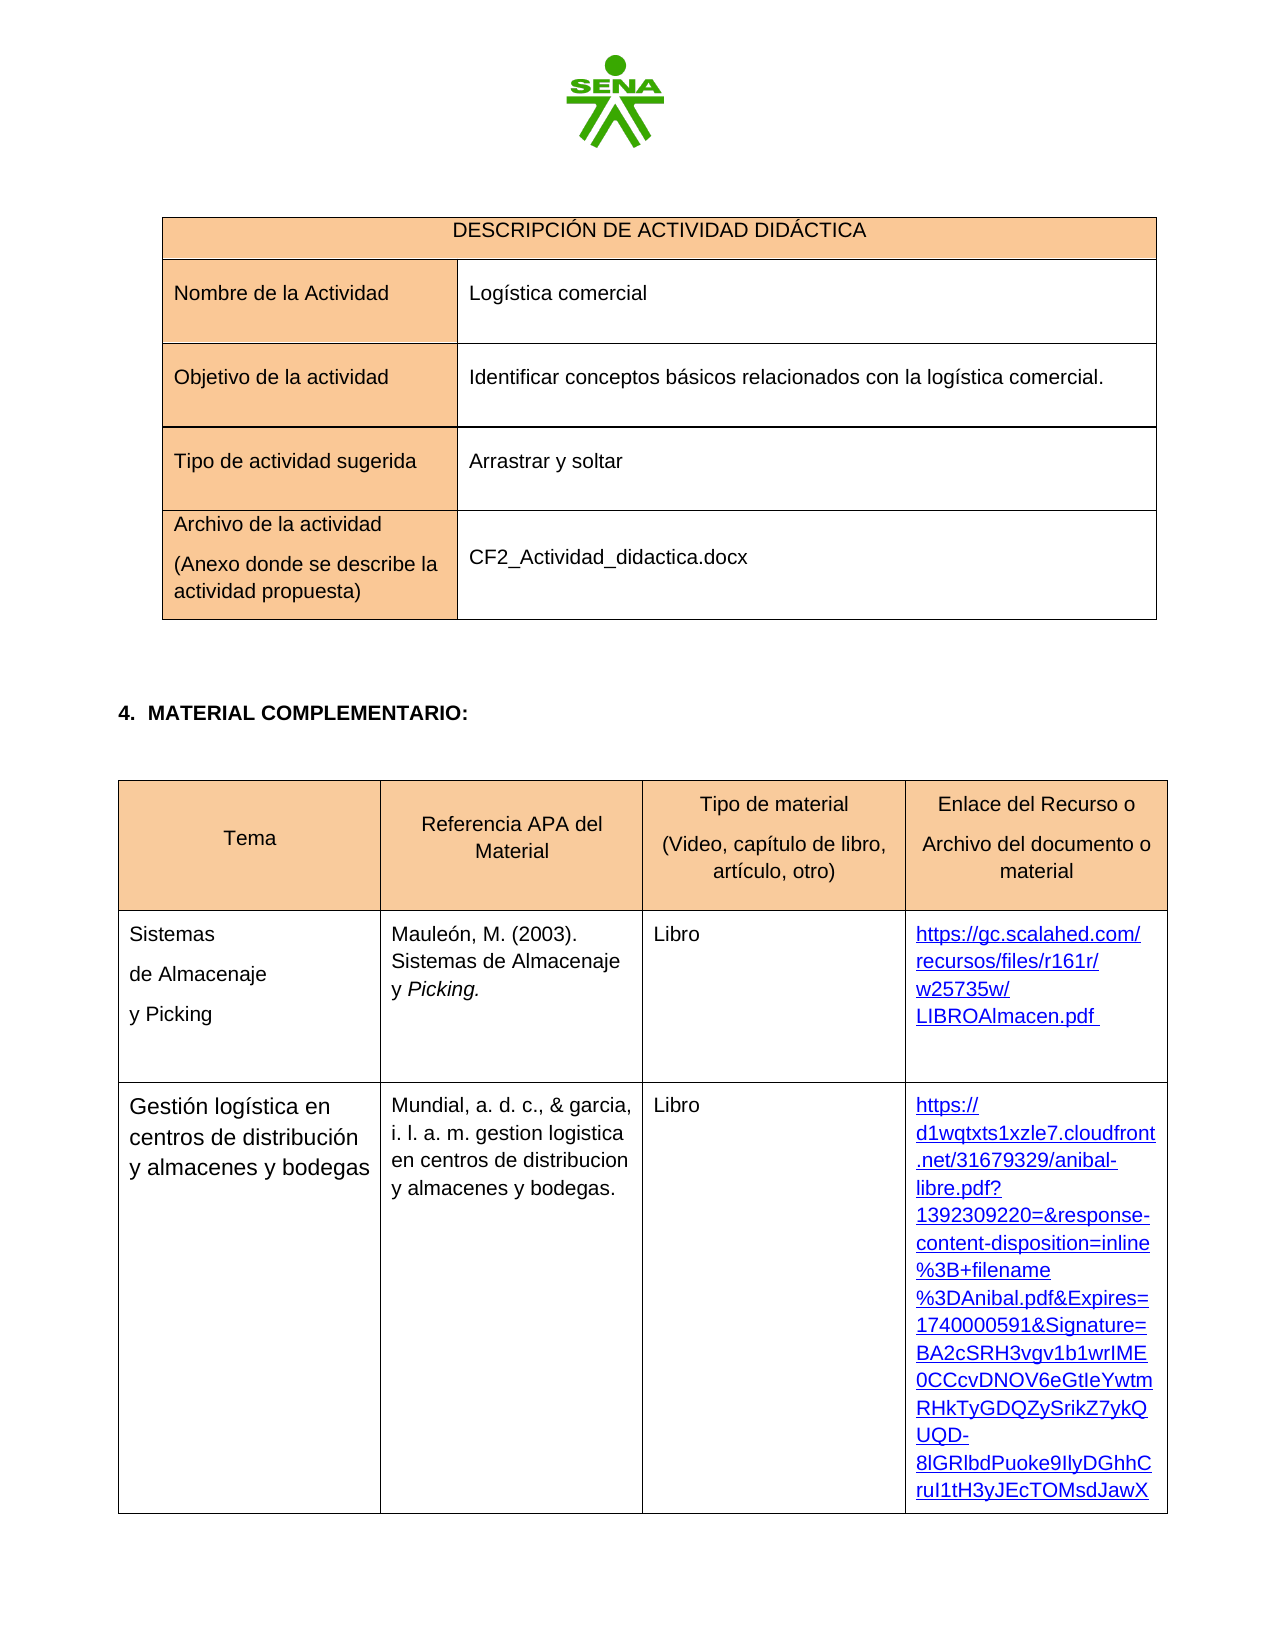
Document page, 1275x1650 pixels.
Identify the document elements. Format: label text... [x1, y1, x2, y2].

table_cell Arrastrar y soltar [458, 428, 1156, 510]
list MATERIAL COMPLEMENTARIO: [118, 700, 1157, 724]
table_cell Logística comercial [458, 260, 1156, 342]
table_cell Libro [643, 911, 905, 1082]
table_cell Mundial, a. d. c., & garcia, i. l. a. m. gestion logistica en centros de distribucion y almacenes y bodegas. [381, 1083, 642, 1513]
table_header Tipo de material (Video, capítulo de libro, artículo, otro) [643, 781, 905, 910]
table_cell Archivo de la actividad (Anexo donde se describe la actividad propuesta) [163, 511, 457, 619]
table_cell Libro [643, 1083, 905, 1513]
table_header Enlace del Recurso o Archivo del documento o material [906, 781, 1167, 910]
table_cell Tipo de actividad sugerida [163, 428, 457, 510]
table_cell Objetivo de la actividad [163, 344, 457, 426]
table_cell Mauleón, M. (2003). Sistemas de Almacenaje y Picking. [381, 911, 642, 1082]
table_cell Sistemas de Almacenaje y Picking [119, 911, 380, 1082]
table_header Referencia APA del Material [381, 781, 642, 910]
picture [566, 55, 664, 148]
table_header DESCRIPCIÓN DE ACTIVIDAD DIDÁCTICA [163, 218, 1156, 258]
table_header Tema [119, 781, 380, 910]
table_cell https://gc.scalahed.com/recursos/files/r161r/w25735w/LIBROAlmacen.pdf [906, 911, 1167, 1082]
table_cell Gestión logística en centros de distribución y almacenes y bodegas [119, 1083, 380, 1513]
table_cell CF2_Actividad_didactica.docx [458, 511, 1156, 619]
table_cell Identificar conceptos básicos relacionados con la logística comercial. [458, 344, 1156, 426]
table_cell Nombre de la Actividad [163, 260, 457, 342]
